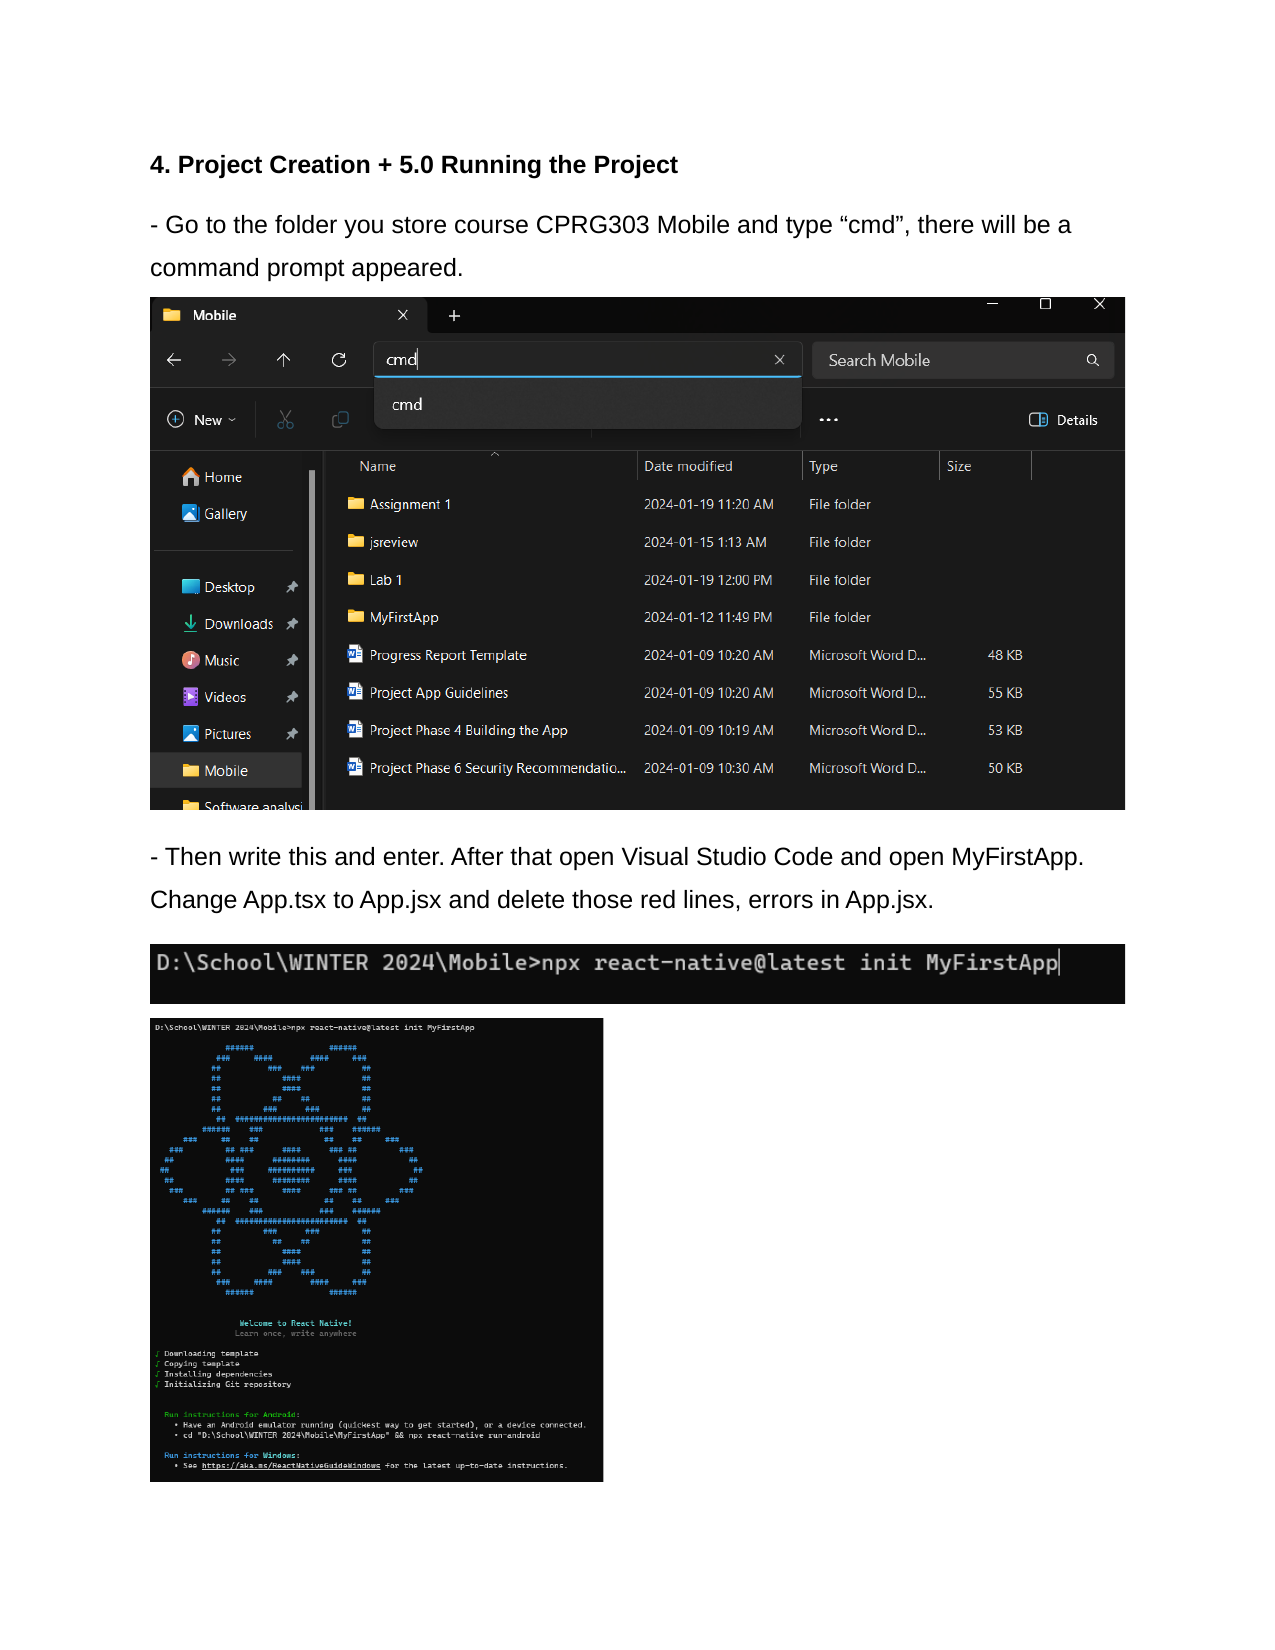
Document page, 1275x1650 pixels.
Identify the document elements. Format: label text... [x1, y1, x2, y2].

picture [150, 297, 1125, 810]
picture [150, 944, 1125, 1004]
picture [150, 1018, 604, 1482]
text - Go to the folder you store course CPRG303 Mobile and type “cmd”, there will be a command prompt appeared. [150, 210, 1125, 297]
text - Then write this and enter. After that open Visual Studio Code and open MyFirstApp. Change App.tsx to App.jsx and delete those red lines, errors in App.jsx. [150, 842, 1125, 914]
text 4. Project Creation + 5.0 Running the Project [150, 150, 1125, 179]
